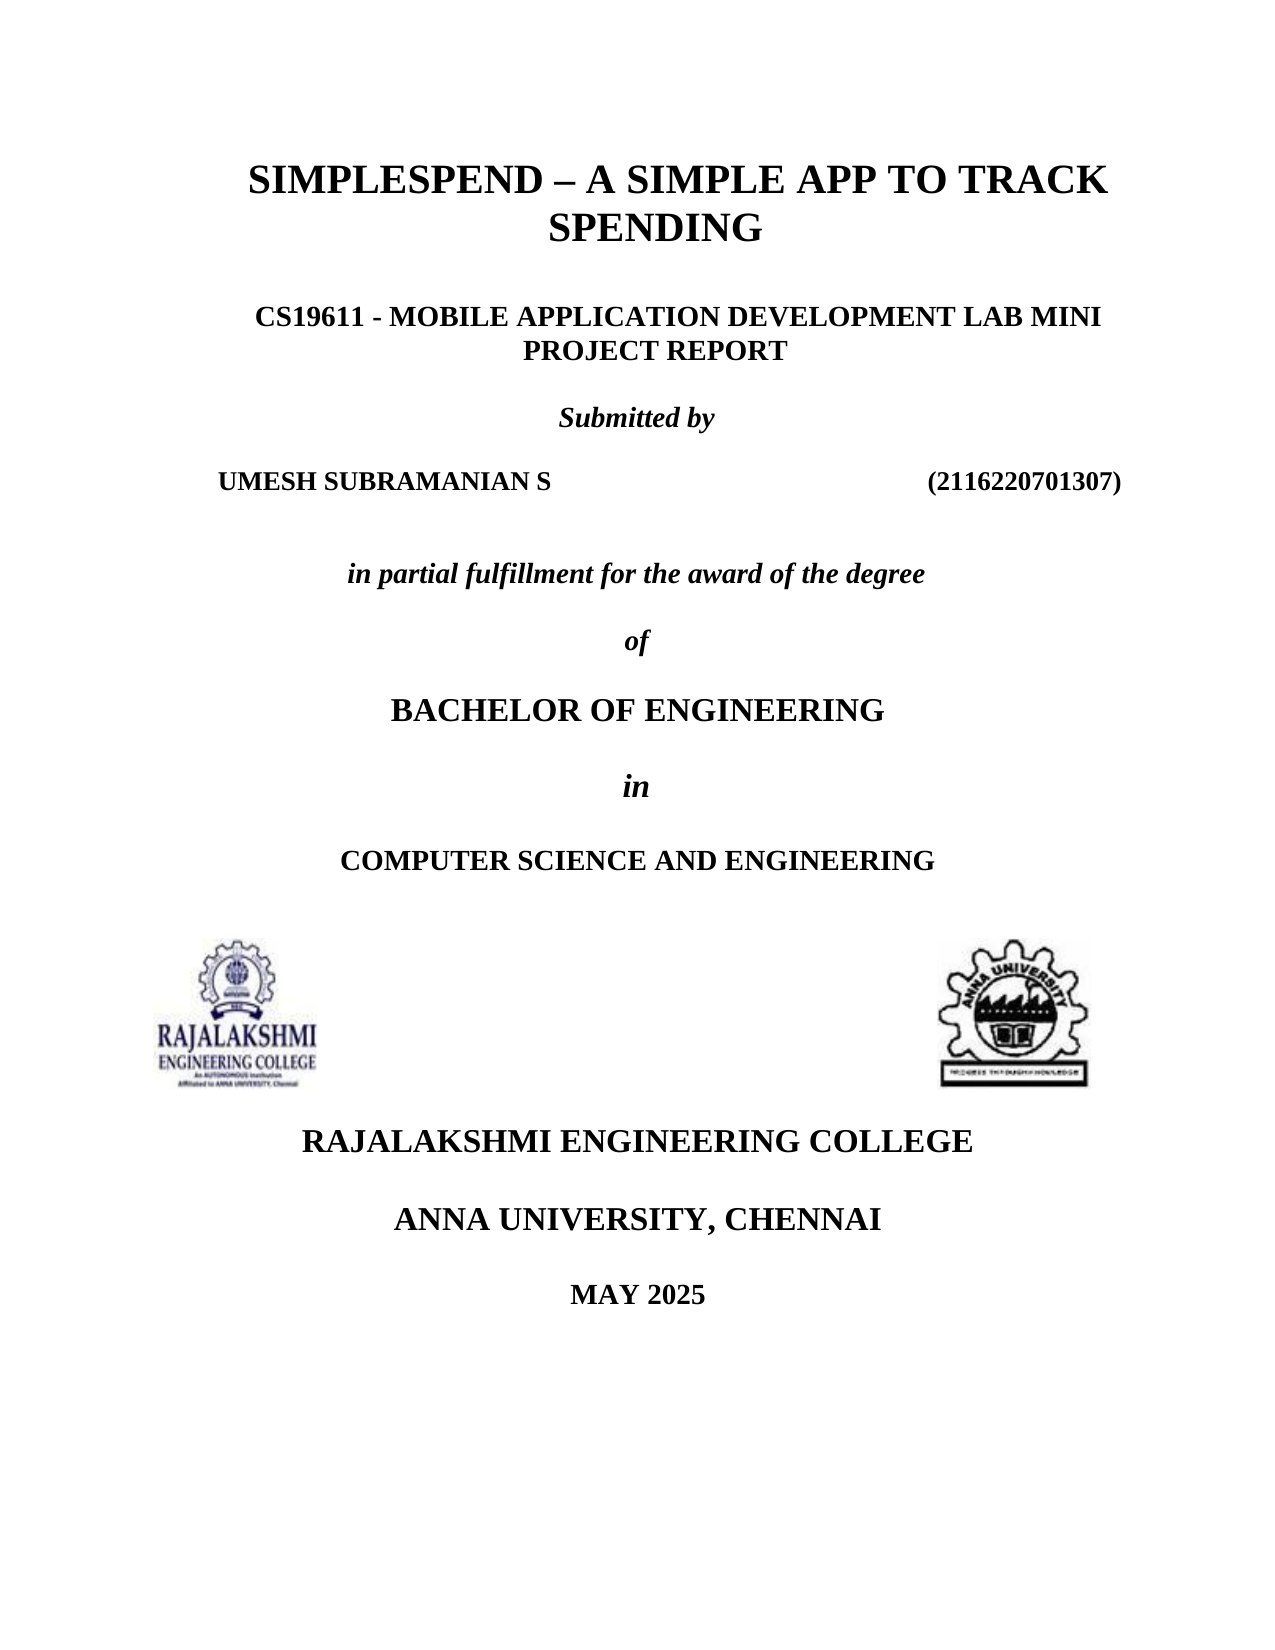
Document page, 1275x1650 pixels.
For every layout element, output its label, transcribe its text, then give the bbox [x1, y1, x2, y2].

text UMESH SUBRAMANIAN S (2116220701307) [218, 465, 1148, 496]
text SIMPLESPEND – A SIMPLE APP TO TRACK SPENDING [163, 154, 1148, 250]
picture [153, 938, 318, 1091]
text Submitted by [341, 400, 934, 433]
text BACHELOR OF ENGINEERING [341, 690, 934, 728]
text in partial fulfillment for the award of the degree of [341, 556, 934, 656]
text CS19611 - MOBILE APPLICATION DEVELOPMENT LAB MINI PROJECT REPORT [163, 299, 1148, 366]
subtitle COMPUTER SCIENCE AND ENGINEERING [133, 843, 1142, 877]
subtitle MAY 2025 [341, 1277, 934, 1311]
text RAJALAKSHMI ENGINEERING COLLEGE ANNA UNIVERSITY, CHENNAI [257, 967, 1018, 1237]
text in [341, 767, 934, 805]
picture [937, 938, 1092, 1090]
